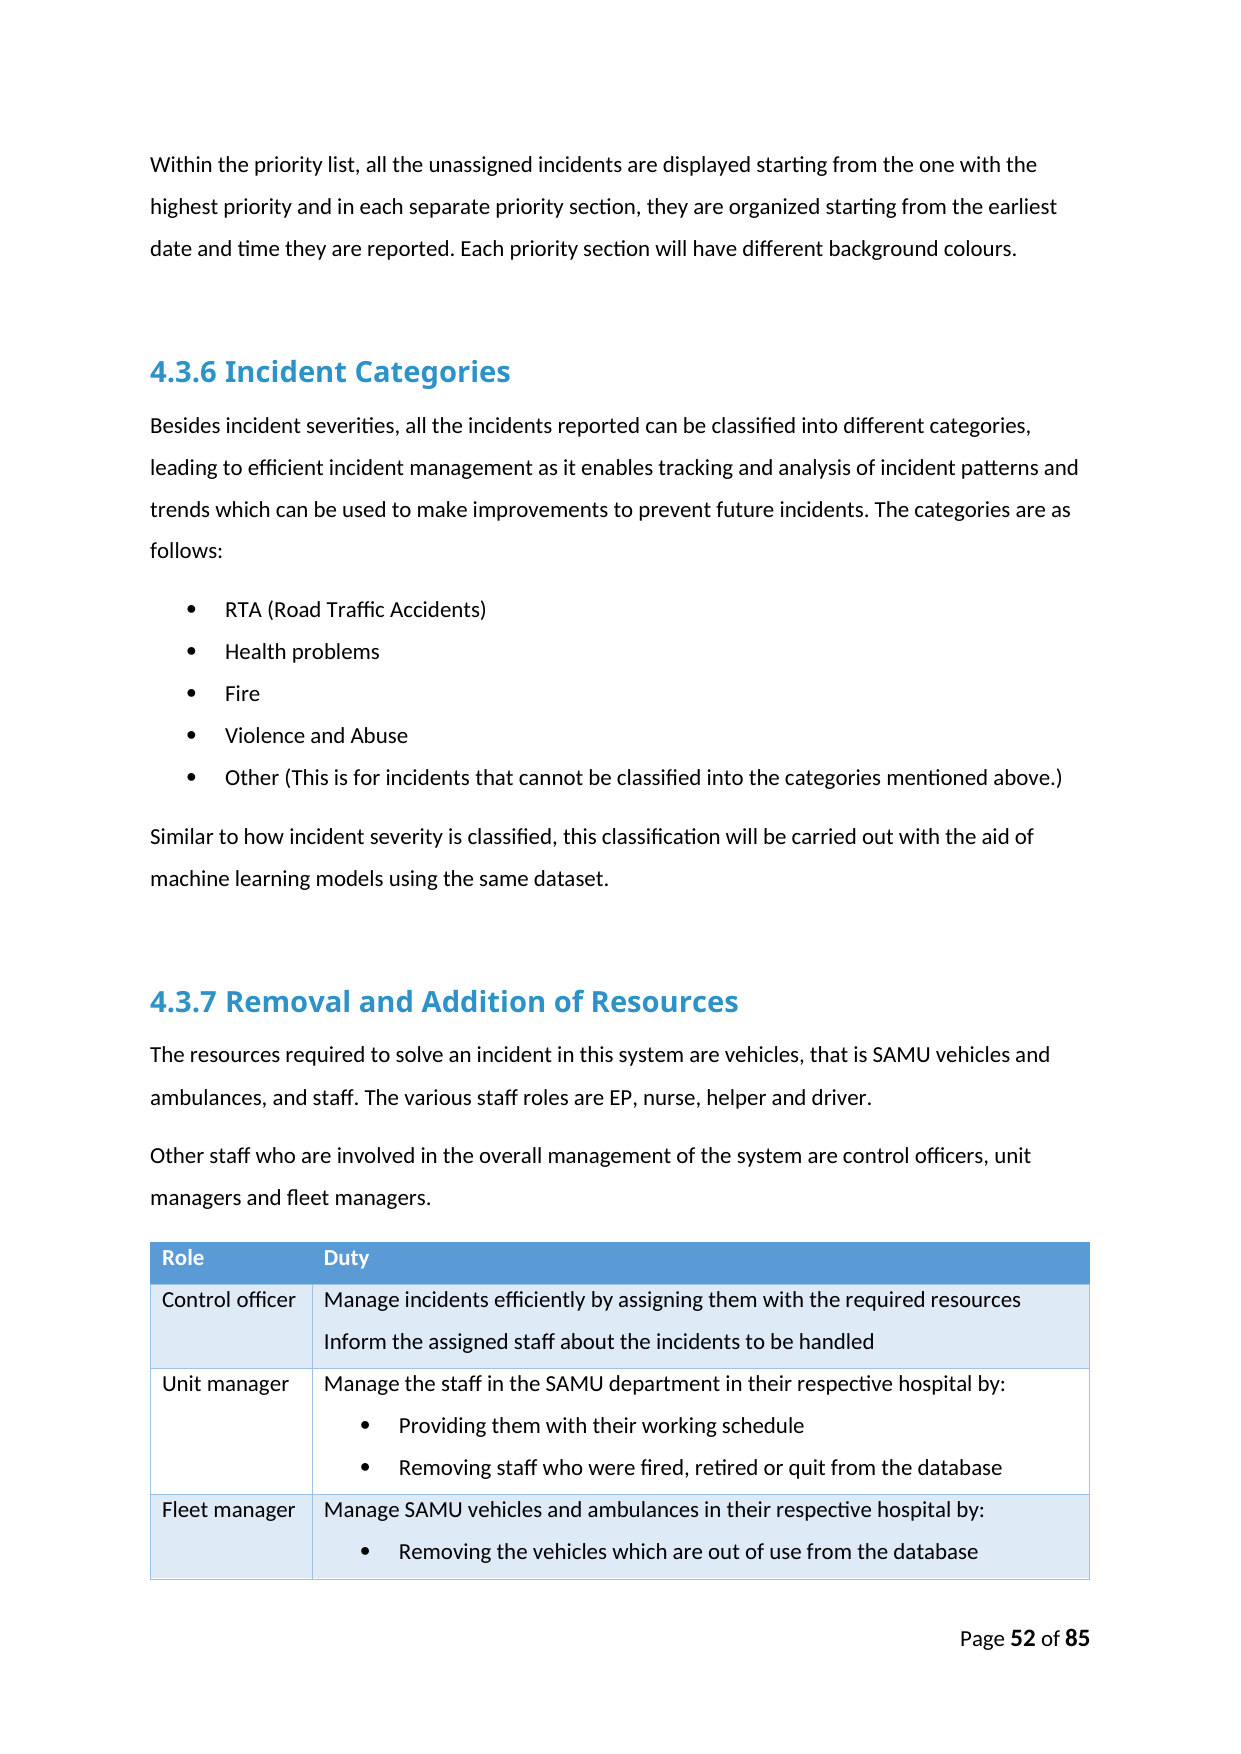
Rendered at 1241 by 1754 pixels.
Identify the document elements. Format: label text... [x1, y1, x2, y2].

list Fire [187, 679, 1090, 707]
subtitle Removal and Addition of Resources [150, 981, 1090, 1021]
table_header Duty [313, 1243, 1089, 1284]
list Health problems [187, 637, 1090, 665]
text Within the priority list, all the unassigned incidents are displayed starting from the one with the highest priority and in each separate priority section, they are organized starting from the earliest date and time they are reported. Each priority section will have different background colours. [150, 150, 1090, 262]
subtitle Incident Categories [150, 351, 1090, 391]
text Besides incident severities, all the incidents reported can be classified into different categories, leading to efficient incident management as it enables tracking and analysis of incident patterns and trends which can be used to make improvements to prevent future incidents. The categories are as follows: [150, 411, 1090, 565]
text Other staff who are involved in the overall management of the system are control officers, unit managers and fleet managers. [150, 1141, 1090, 1211]
table_cell Manage the staff in the SAMU department in their respective hospital by: Providing them with their working schedule Removing staff who were fired, retired or quit from the database [313, 1369, 1089, 1494]
table_cell Unit manager [151, 1369, 312, 1494]
table_header Role [151, 1243, 312, 1284]
list Violence and Abuse [187, 721, 1090, 749]
table_cell Control officer [151, 1285, 312, 1368]
table_cell Manage incidents efficiently by assigning them with the required resources Inform the assigned staff about the incidents to be handled [313, 1285, 1089, 1368]
text The resources required to solve an incident in this system are vehicles, that is SAMU vehicles and ambulances, and staff. The various staff roles are EP, nurse, helper and driver. [150, 1041, 1090, 1111]
table_cell Fleet manager [151, 1495, 312, 1578]
list RTA (Road Traffic Accidents) [187, 595, 1090, 623]
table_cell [313, 1495, 1089, 1578]
list Other (This is for incidents that cannot be classified into the categories mentioned above.) [187, 763, 1090, 791]
text Similar to how incident severity is classified, this classification will be carried out with the aid of machine learning models using the same dataset. [150, 822, 1090, 892]
